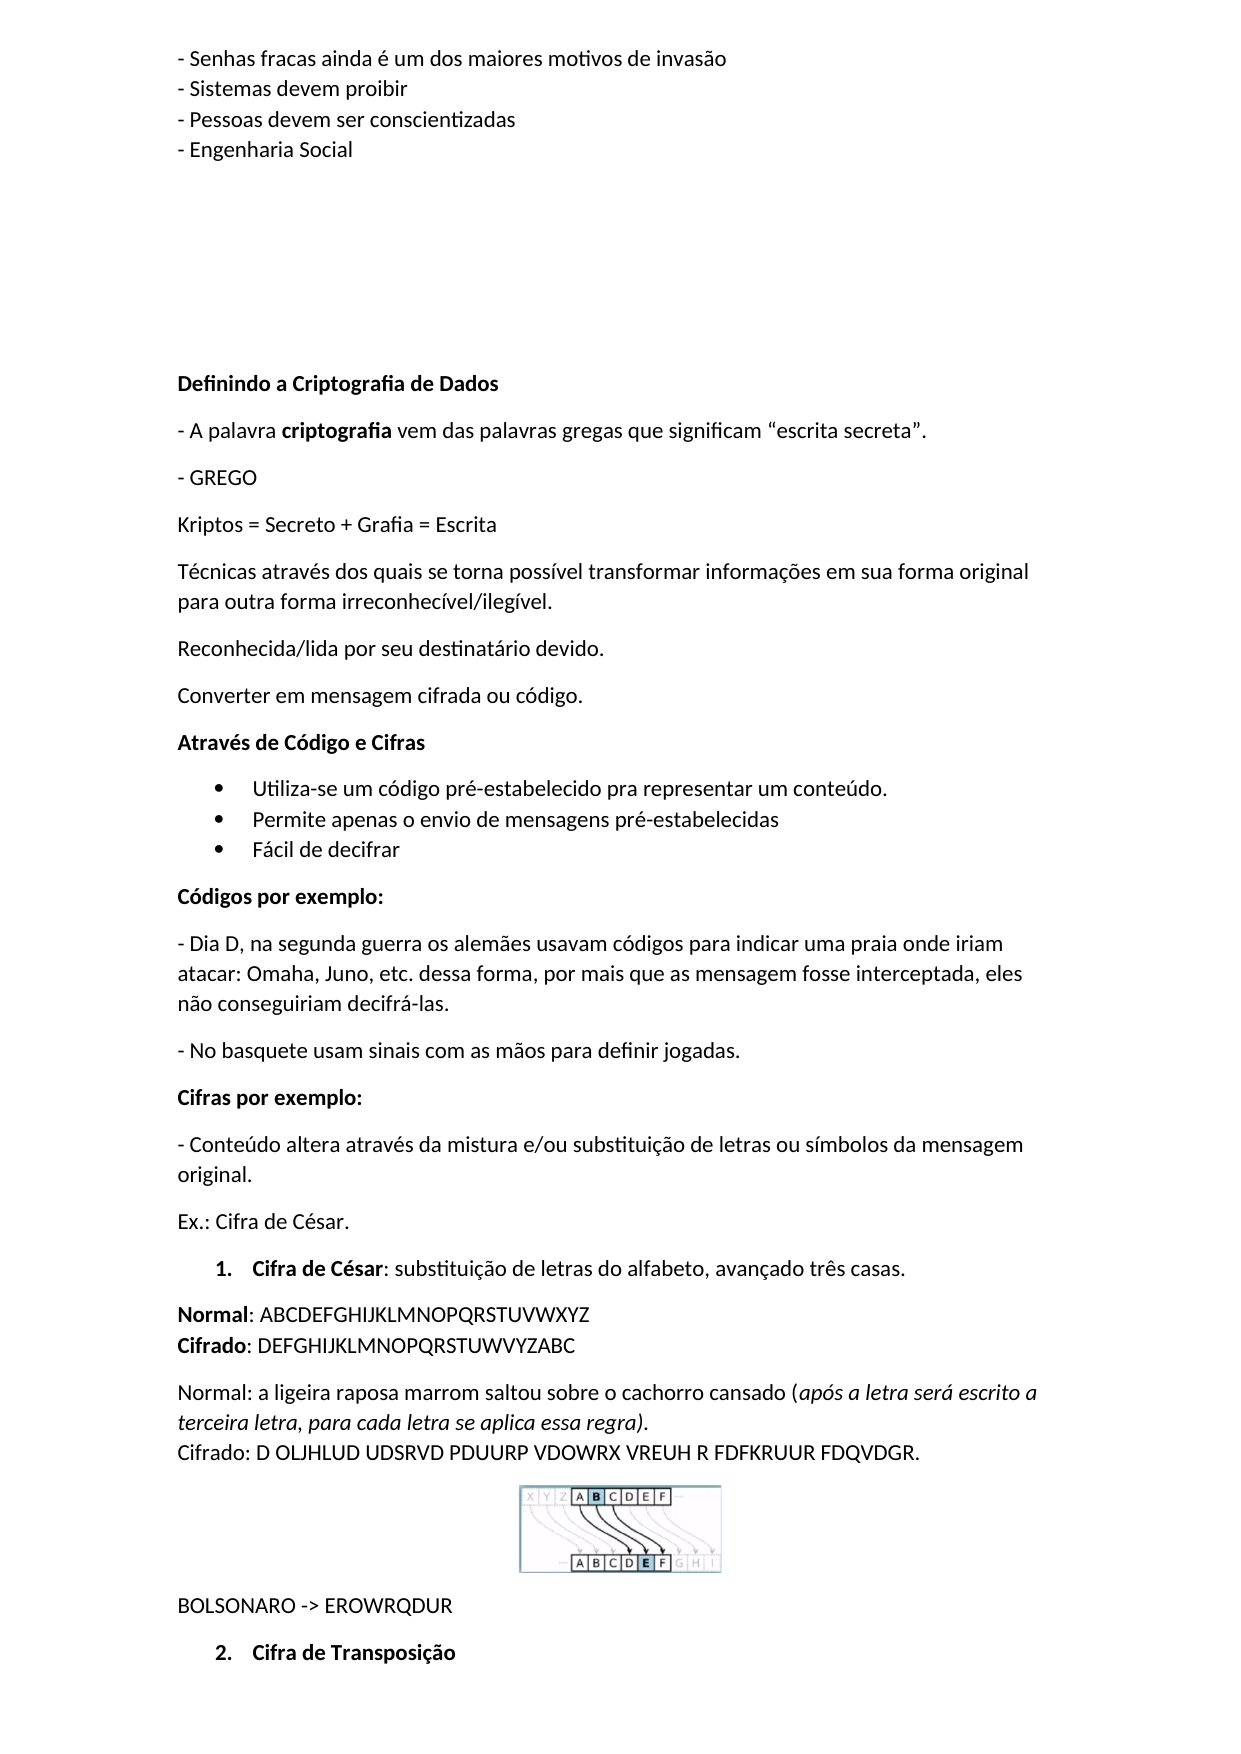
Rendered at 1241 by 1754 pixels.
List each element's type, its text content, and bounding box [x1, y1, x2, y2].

text Normal: ABCDEFGHIJKLMNOPQRSTUVWXYZ Cifrado: DEFGHIJKLMNOPQRSTUWVYZABC [177, 1301, 1063, 1359]
text Códigos por exemplo: [177, 882, 1063, 910]
text - No basquete usam sinais com as mãos para definir jogadas. [177, 1036, 1063, 1064]
text Definindo a Criptografia de Dados [177, 369, 1063, 397]
text Kriptos = Secreto + Grafia = Escrita [177, 510, 1063, 538]
text BOLSONARO -> EROWRQDUR [177, 1591, 1063, 1619]
text Através de Código e Cifras [177, 728, 1063, 756]
list Permite apenas o envio de mensagens pré-estabelecidas [215, 805, 1063, 833]
text Normal: a ligeira raposa marrom saltou sobre o cachorro cansado (após a letra será escrito a terceira letra, para cada letra se aplica essa regra). Cifrado: D OLJHLUD UDSRVD PDUURP VDOWRX VREUH R FDFKRUUR FDQVDGR. [177, 1378, 1063, 1466]
text - Dia D, na segunda guerra os alemães usavam códigos para indicar uma praia onde iriam atacar: Omaha, Juno, etc. dessa forma, por mais que as mensagem fosse interceptada, eles não conseguiriam decifrá-las. [177, 929, 1063, 1017]
list Utiliza-se um código pré-estabelecido pra representar um conteúdo. [215, 774, 1063, 803]
text Cifras por exemplo: [177, 1083, 1063, 1111]
list Cifra de Transposição [215, 1638, 1063, 1666]
list Cifra de César: substituição de letras do alfabeto, avançado três casas. [215, 1254, 1063, 1282]
text Converter em mensagem cifrada ou código. [177, 681, 1063, 709]
picture [518, 1485, 722, 1573]
text - Conteúdo altera através da mistura e/ou substituição de letras ou símbolos da mensagem original. [177, 1130, 1063, 1188]
text Ex.: Cifra de César. [177, 1207, 1063, 1235]
text - A palavra criptografia vem das palavras gregas que significam “escrita secreta”. [177, 416, 1063, 444]
list Fácil de decifrar [215, 835, 1063, 863]
text - Senhas fracas ainda é um dos maiores motivos de invasão - Sistemas devem proibir - Pessoas devem ser conscientizadas - Engenharia Social [177, 44, 1063, 163]
text Técnicas através dos quais se torna possível transformar informações em sua forma original para outra forma irreconhecível/ilegível. [177, 557, 1063, 615]
text Reconhecida/lida por seu destinatário devido. [177, 634, 1063, 662]
text - GREGO [177, 463, 1063, 491]
